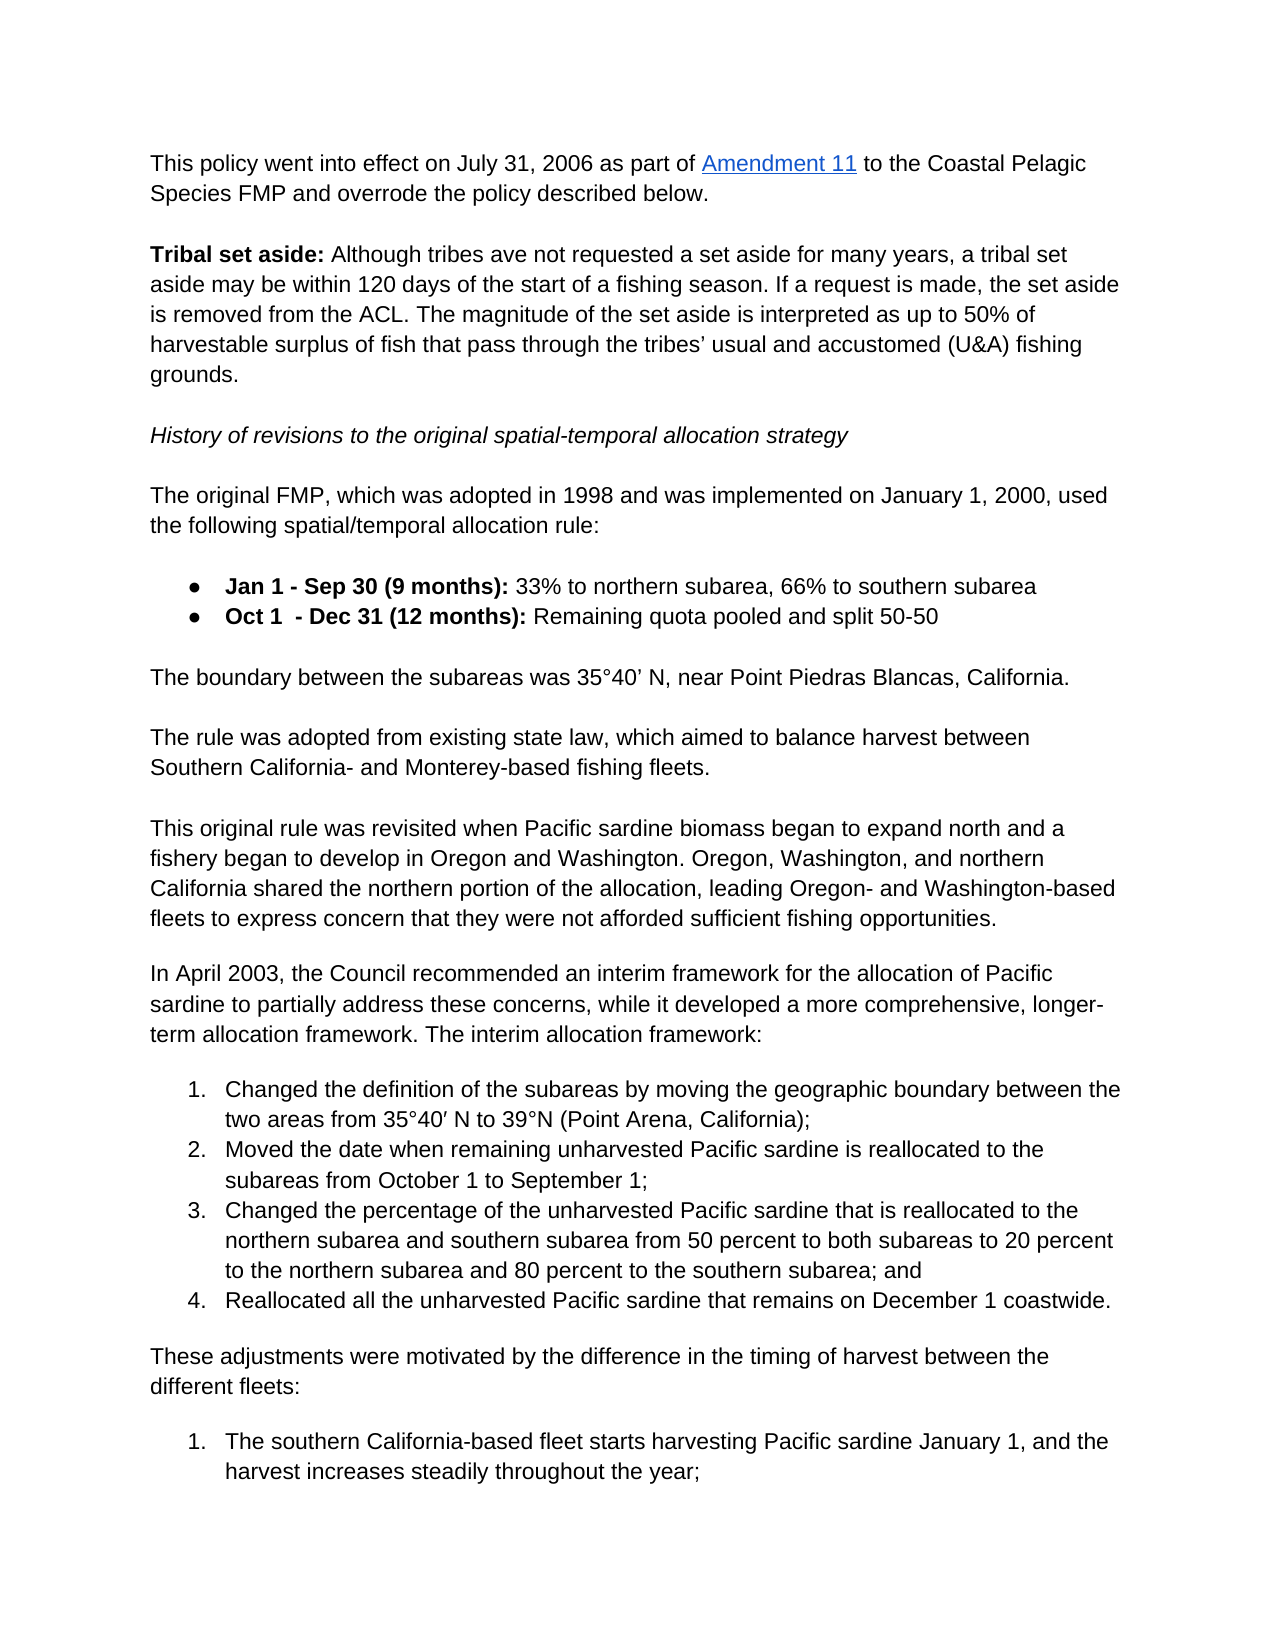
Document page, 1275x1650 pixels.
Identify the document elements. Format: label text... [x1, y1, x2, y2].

list Moved the date when remaining unharvested Pacific sardine is reallocated to the subareas from October 1 to September 1; [187, 1136, 1125, 1193]
text These adjustments were motivated by the difference in the timing of harvest between the different fleets: [150, 1343, 1125, 1399]
text The original FMP, which was adopted in 1998 and was implemented on January 1, 2000, used the following spatial/temporal allocation rule: [150, 482, 1125, 539]
list Oct 1 - Dec 31 (12 months): Remaining quota pooled and split 50-50 [187, 603, 1125, 629]
list Reallocated all the unharvested Pacific sardine that remains on December 1 coastwide. [187, 1287, 1125, 1314]
text In April 2003, the Council recommended an interim framework for the allocation of Pacific sardine to partially address these concerns, while it developed a more comprehensive, longer-term allocation framework. The interim allocation framework: [150, 960, 1125, 1047]
text Tribal set aside: Although tribes ave not requested a set aside for many years, a tribal set aside may be within 120 days of the start of a fishing season. If a request is made, the set aside is removed from the ACL. The magnitude of the set aside is interpreted as up to 50% of harvestable surplus of fish that pass through the tribes’ usual and accustomed (U&A) fishing grounds. [150, 241, 1125, 388]
list Changed the percentage of the unharvested Pacific sardine that is reallocated to the northern subarea and southern subarea from 50 percent to both subareas to 20 percent to the northern subarea and 80 percent to the southern subarea; and [187, 1197, 1125, 1284]
list Changed the definition of the subareas by moving the geographic boundary between the two areas from 35°40′ N to 39°N (Point Arena, California); [187, 1076, 1125, 1133]
text The boundary between the subareas was 35°40’ N, near Point Piedras Blancas, California. [150, 663, 1125, 690]
text This policy went into effect on July 31, 2006 as part of Amendment 11 to the Coastal Pelagic Species FMP and overrode the policy described below. [150, 150, 1125, 207]
text History of revisions to the original spatial-temporal allocation strategy [150, 422, 1125, 448]
list The southern California-based fleet starts harvesting Pacific sardine January 1, and the harvest increases steadily throughout the year; [187, 1428, 1125, 1485]
text This original rule was revisited when Pacific sardine biomass began to expand north and a fishery began to develop in Oregon and Washington. Oregon, Washington, and northern California shared the northern portion of the allocation, leading Oregon- and Washington-based fleets to express concern that they were not afforded sufficient fishing opportunities. [150, 814, 1125, 932]
text The rule was adopted from existing state law, which aimed to balance harvest between Southern California- and Monterey-based fishing fleets. [150, 724, 1125, 781]
list Jan 1 - Sep 30 (9 months): 33% to northern subarea, 66% to southern subarea [187, 573, 1125, 599]
